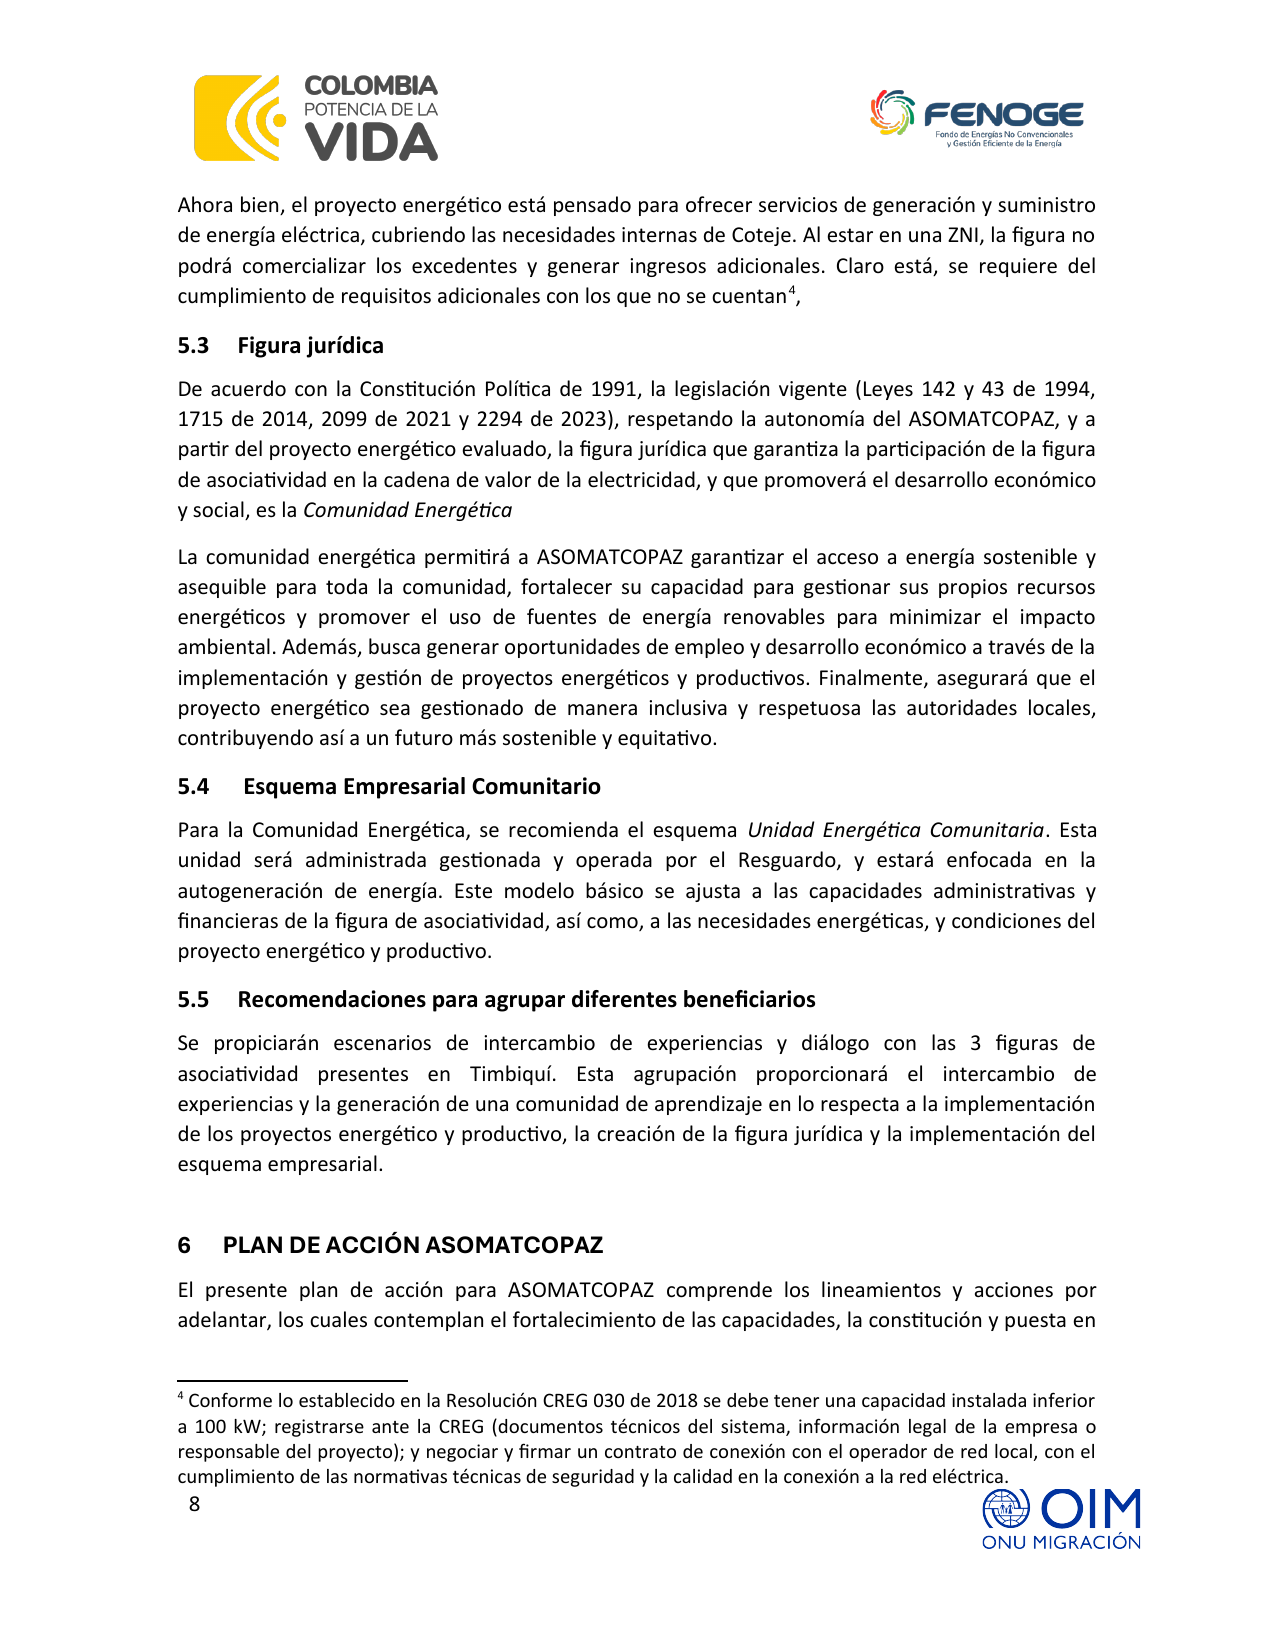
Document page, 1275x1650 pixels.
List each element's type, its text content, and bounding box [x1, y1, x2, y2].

text Ahora bien, el proyecto energético está pensado para ofrecer servicios de generación y suministro de energía eléctrica, cubriendo las necesidades internas de Coteje. Al estar en una ZNI, la figura no podrá comercializar los excedentes y generar ingresos adicionales. Claro está, se requiere del cumplimiento de requisitos adicionales con los que no se cuentan, [177, 190, 1098, 310]
text La comunidad energética permitirá a ASOMATCOPAZ garantizar el acceso a energía sostenible y asequible para toda la comunidad, fortalecer su capacidad para gestionar sus propios recursos energéticos y promover el uso de fuentes de energía renovables para minimizar el impacto ambiental. Además, busca generar oportunidades de empleo y desarrollo económico a través de la implementación y gestión de proyectos energéticos y productivos. Finalmente, asegurará que el proyecto energético sea gestionado de manera inclusiva y respetuosa las autoridades locales, contribuyendo así a un futuro más sostenible y equitativo. [177, 542, 1098, 751]
text De acuerdo con la Constitución Política de 1991, la legislación vigente (Leyes 142 y 43 de 1994, 1715 de 2014, 2099 de 2021 y 2294 de 2023), respetando la autonomía del ASOMATCOPAZ, y a partir del proyecto energético evaluado, la figura jurídica que garantiza la participación de la figura de asociatividad en la cadena de valor de la electricidad, y que promoverá el desarrollo económico y social, es la Comunidad Energética [177, 374, 1098, 523]
text Para la Comunidad Energética, se recomienda el esquema Unidad Energética Comunitaria. Esta unidad será administrada gestionada y operada por el Resguardo, y estará enfocada en la autogeneración de energía. Este modelo básico se ajusta a las capacidades administrativas y financieras de la figura de asociatividad, así como, a las necesidades energéticas, y condiciones del proyecto energético y productivo. [177, 815, 1098, 964]
picture [869, 88, 1086, 148]
subtitle Recomendaciones para agrupar diferentes beneficiarios [177, 983, 1098, 1014]
subtitle PLAN DE ACCIÓN ASOMATCOPAZ [177, 1229, 1098, 1260]
subtitle Esquema Empresarial Comunitario [177, 770, 1098, 801]
picture [982, 1489, 1141, 1549]
subtitle Figura jurídica [177, 329, 1098, 359]
text Se propiciarán escenarios de intercambio de experiencias y diálogo con las 3 figuras de asociatividad presentes en Timbiquí. Esta agrupación proporcionará el intercambio de experiencias y la generación de una comunidad de aprendizaje en lo respecta a la implementación de los proyectos energético y productivo, la creación de la figura jurídica y la implementación del esquema empresarial. [177, 1028, 1098, 1177]
picture [188, 73, 444, 163]
